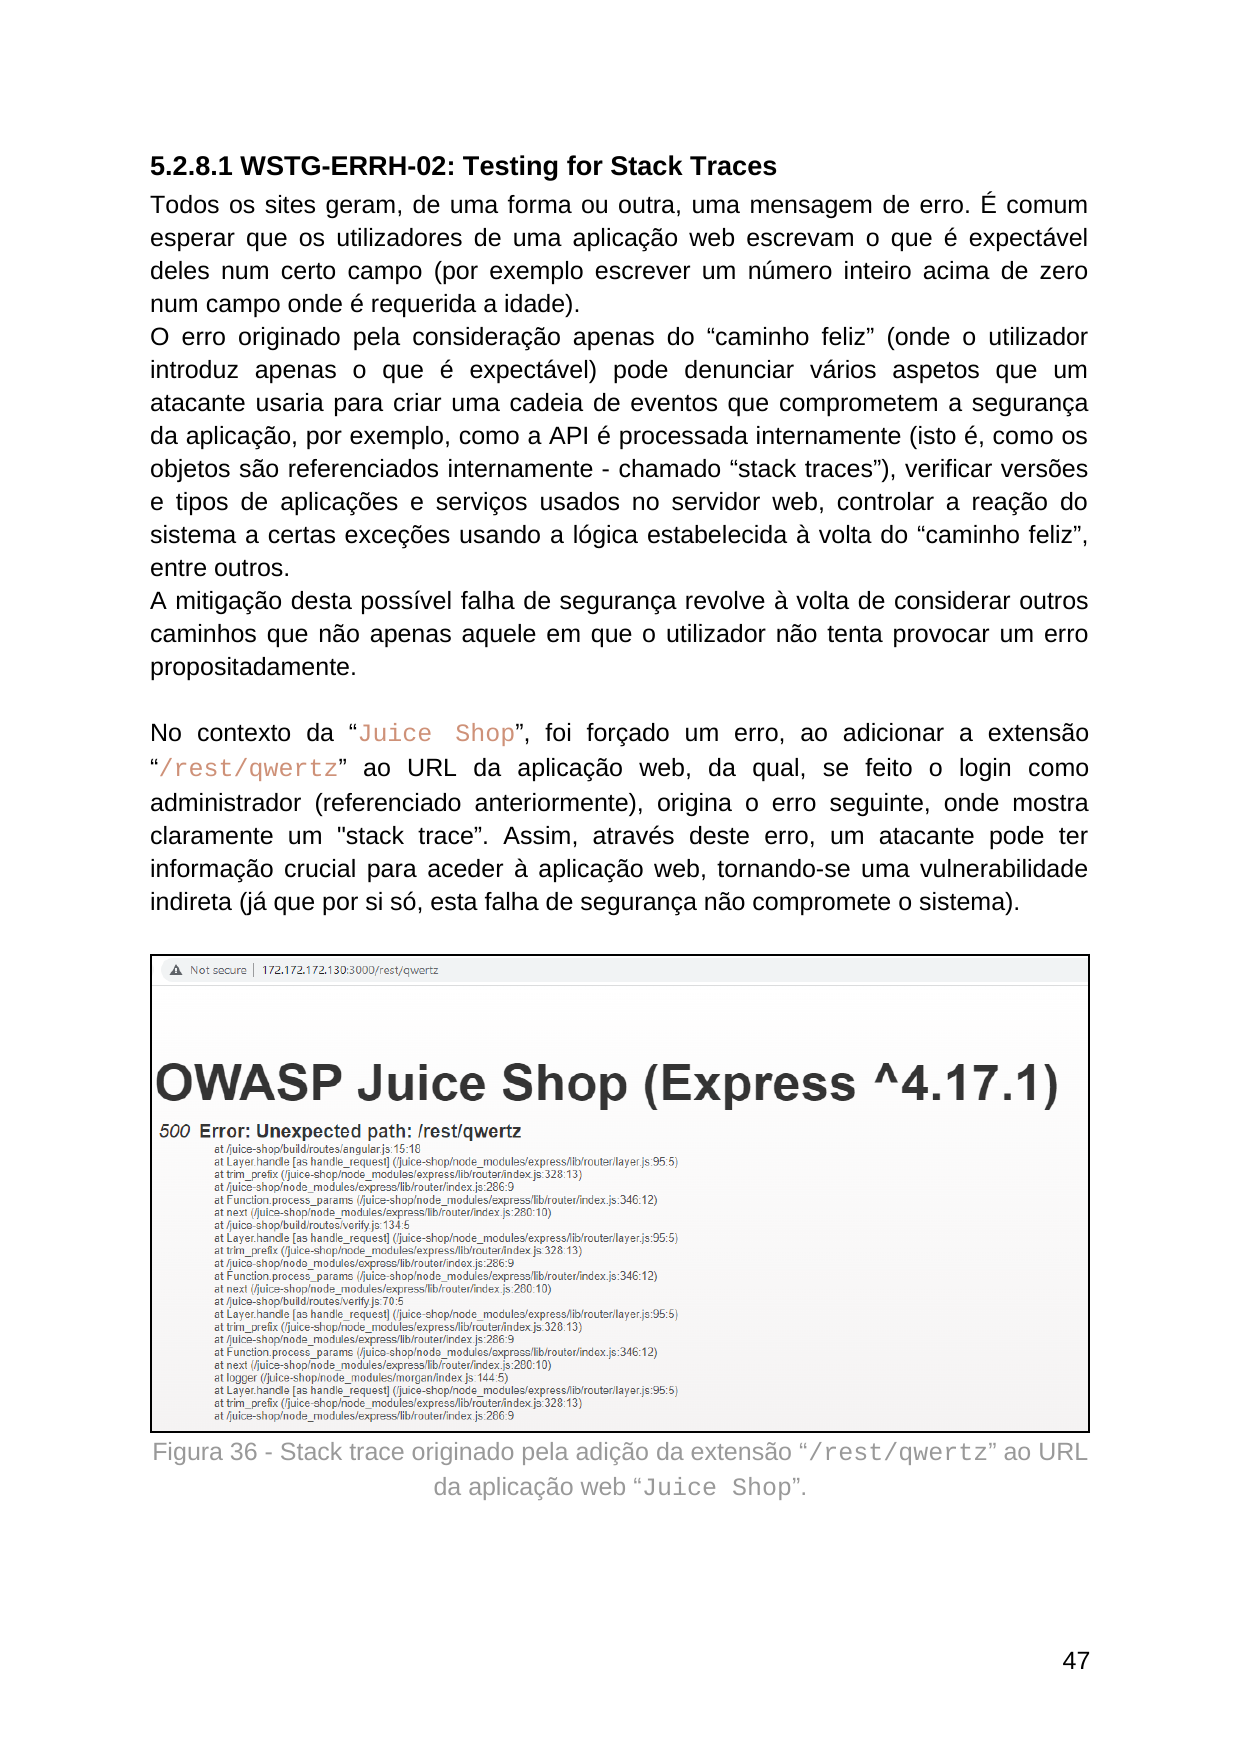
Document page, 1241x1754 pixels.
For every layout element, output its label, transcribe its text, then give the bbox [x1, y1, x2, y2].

text Figura 36 - Stack trace originado pela adição da extensão “/rest/qwertz” ao URL da aplicação web “Juice Shop”. [150, 1437, 1090, 1503]
subtitle 5.2.8.1 WSTG-ERRH-02: Testing for Stack Traces [150, 150, 1090, 181]
picture [152, 956, 1088, 1431]
text No contexto da “Juice Shop”, foi forçado um erro, ao adicionar a extensão “/rest/qwertz” ao URL da aplicação web, da qual, se feito o login como administrador (referenciado anteriormente), origina o erro seguinte, onde mostra claramente um "stack trace”. Assim, através deste erro, um atacante pode ter informação crucial para aceder à aplicação web, tornando-se uma vulnerabilidade indireta (já que por si só, esta falha de segurança não compromete o sistema). [150, 718, 1090, 916]
text A mitigação desta possível falha de segurança revolve à volta de considerar outros caminhos que não apenas aquele em que o utilizador não tenta provocar um erro propositadamente. [150, 586, 1090, 681]
text Todos os sites geram, de uma forma ou outra, uma mensagem de erro. É comum esperar que os utilizadores de uma aplicação web escrevam o que é expectável deles num certo campo (por exemplo escrever um número inteiro acima de zero num campo onde é requerida a idade). [150, 189, 1090, 317]
text O erro originado pela consideração apenas do “caminho feliz” (onde o utilizador introduz apenas o que é expectável) pode denunciar vários aspetos que um atacante usaria para criar uma cadeia de eventos que comprometem a segurança da aplicação, por exemplo, como a API é processada internamente (isto é, como os objetos são referenciados internamente - chamado “stack traces”), verificar versões e tipos de aplicações e serviços usados no servidor web, controlar a reação do sistema a certas exceções usando a lógica estabelecida à volta do “caminho feliz”, entre outros. [150, 322, 1090, 582]
